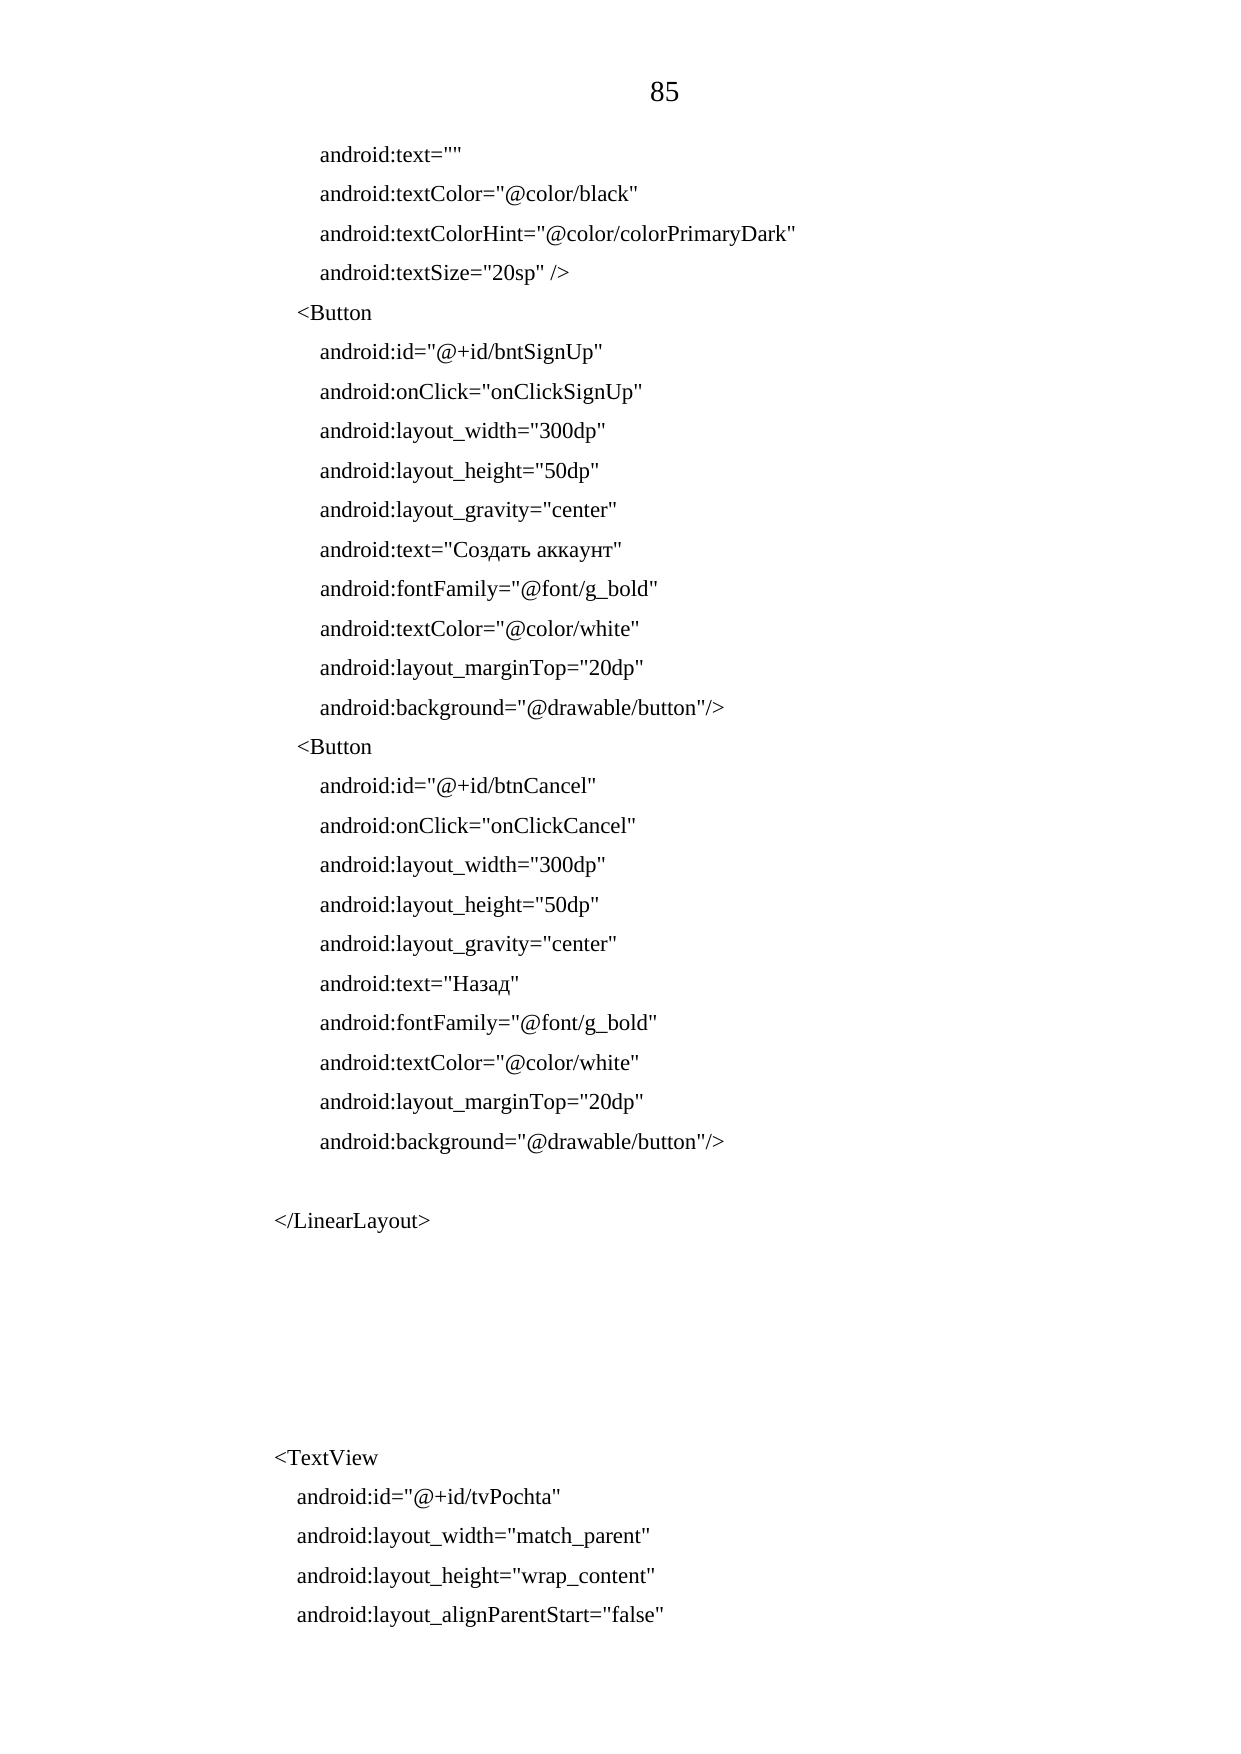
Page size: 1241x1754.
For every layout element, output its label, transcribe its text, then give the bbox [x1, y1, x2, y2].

text android:id="@+id/btnCancel" [177, 772, 1152, 799]
text android:layout_width="300dp" [177, 851, 1152, 878]
text android:fontFamily="@font/g_bold" [177, 575, 1152, 601]
text android:onClick="onClickCancel" [177, 812, 1152, 838]
text android:id="@+id/tvPochta" [177, 1483, 1152, 1509]
text <Button [177, 733, 1152, 759]
text android:id="@+id/bntSignUp" [177, 338, 1152, 364]
text android:fontFamily="@font/g_bold" [177, 1009, 1152, 1036]
text android:textColor="@color/black" [177, 180, 1152, 207]
text android:layout_width="300dp" [177, 417, 1152, 443]
text android:layout_width="match_parent" [177, 1523, 1152, 1549]
text </LinearLayout> [177, 1207, 1152, 1233]
text android:layout_gravity="center" [177, 930, 1152, 957]
text <Button [177, 299, 1152, 325]
text android:textSize="20sp" /> [177, 259, 1152, 286]
text android:background="@drawable/button"/> [177, 1128, 1152, 1154]
text <TextView [177, 1444, 1152, 1470]
text android:layout_marginTop="20dp" [177, 1088, 1152, 1115]
text android:layout_gravity="center" [177, 496, 1152, 522]
text android:layout_height="wrap_content" [177, 1562, 1152, 1588]
text android:text="Создать аккаунт" [177, 536, 1152, 562]
text android:textColor="@color/white" [177, 1049, 1152, 1075]
text android:layout_alignParentStart="false" [177, 1602, 1152, 1628]
text android:layout_height="50dp" [177, 891, 1152, 917]
text android:textColorHint="@color/colorPrimaryDark" [177, 220, 1152, 246]
text android:text="Назад" [177, 970, 1152, 996]
text android:text="" [177, 141, 1152, 167]
text android:textColor="@color/white" [177, 614, 1152, 641]
text android:onClick="onClickSignUp" [177, 378, 1152, 404]
text android:layout_height="50dp" [177, 457, 1152, 483]
text android:layout_marginTop="20dp" [177, 654, 1152, 680]
text android:background="@drawable/button"/> [177, 693, 1152, 720]
